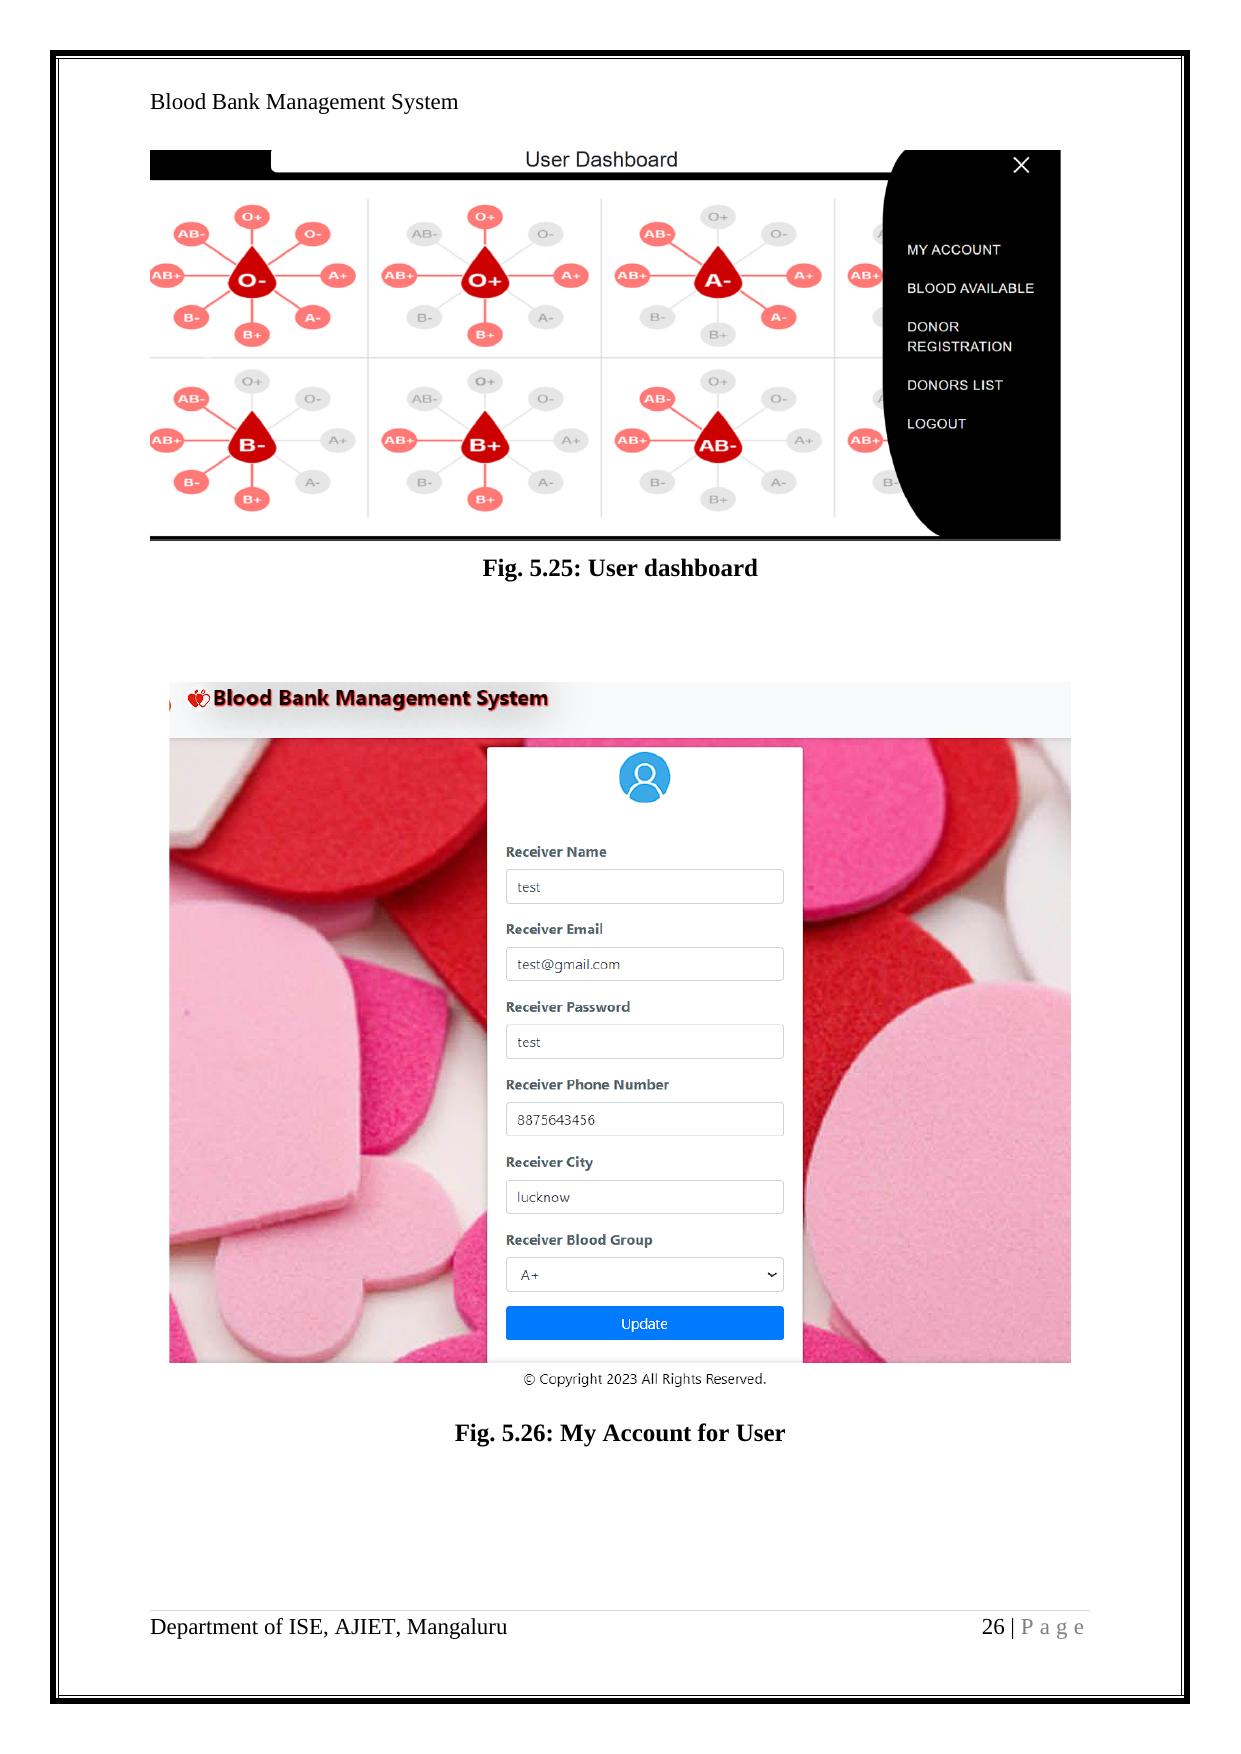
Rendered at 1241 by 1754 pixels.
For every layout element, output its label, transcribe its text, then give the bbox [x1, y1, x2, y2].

text Fig. 5.25: User dashboard [150, 553, 1090, 582]
picture [169, 682, 1071, 1404]
picture [150, 150, 1061, 541]
